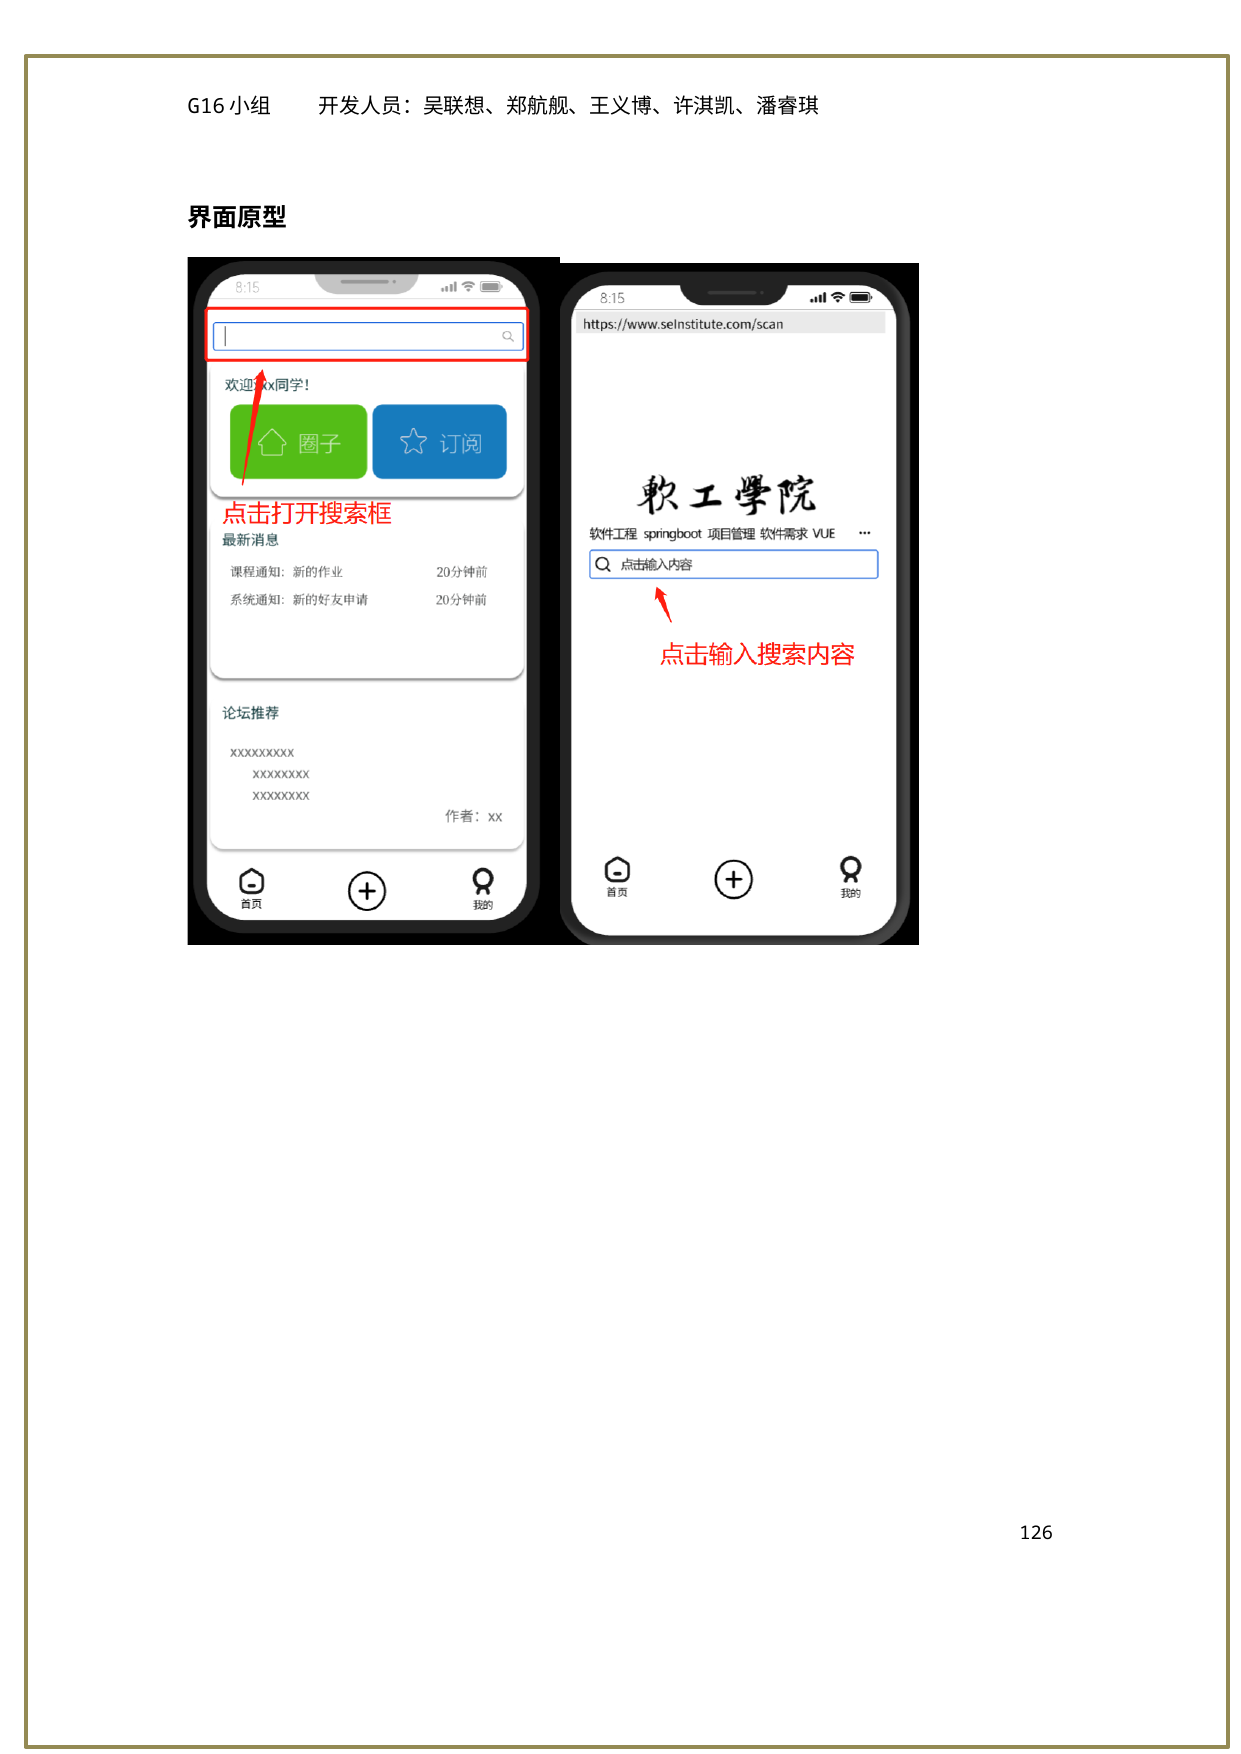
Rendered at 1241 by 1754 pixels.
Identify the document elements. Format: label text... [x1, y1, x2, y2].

picture [187, 257, 919, 945]
subtitle 界面原型 [187, 197, 1053, 233]
